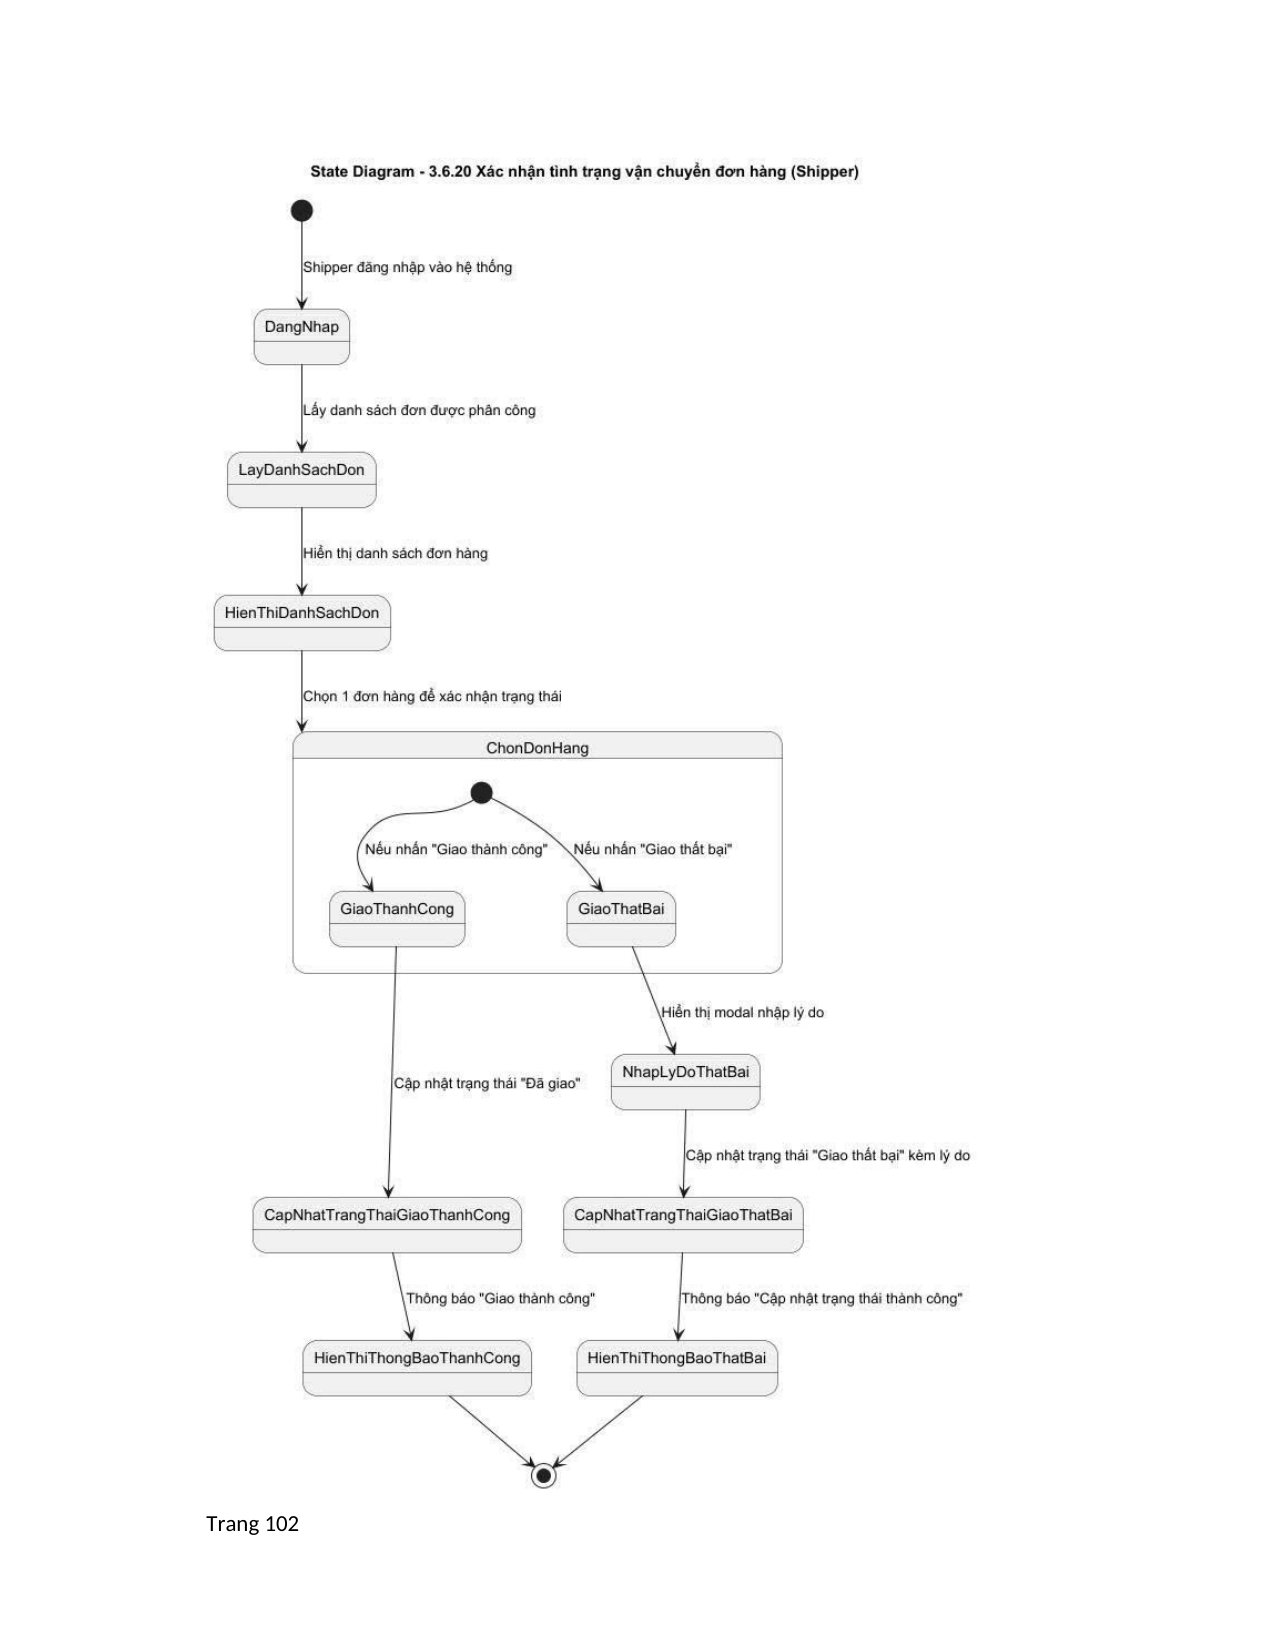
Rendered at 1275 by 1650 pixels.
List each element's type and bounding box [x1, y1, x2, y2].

picture [206, 150, 977, 1493]
